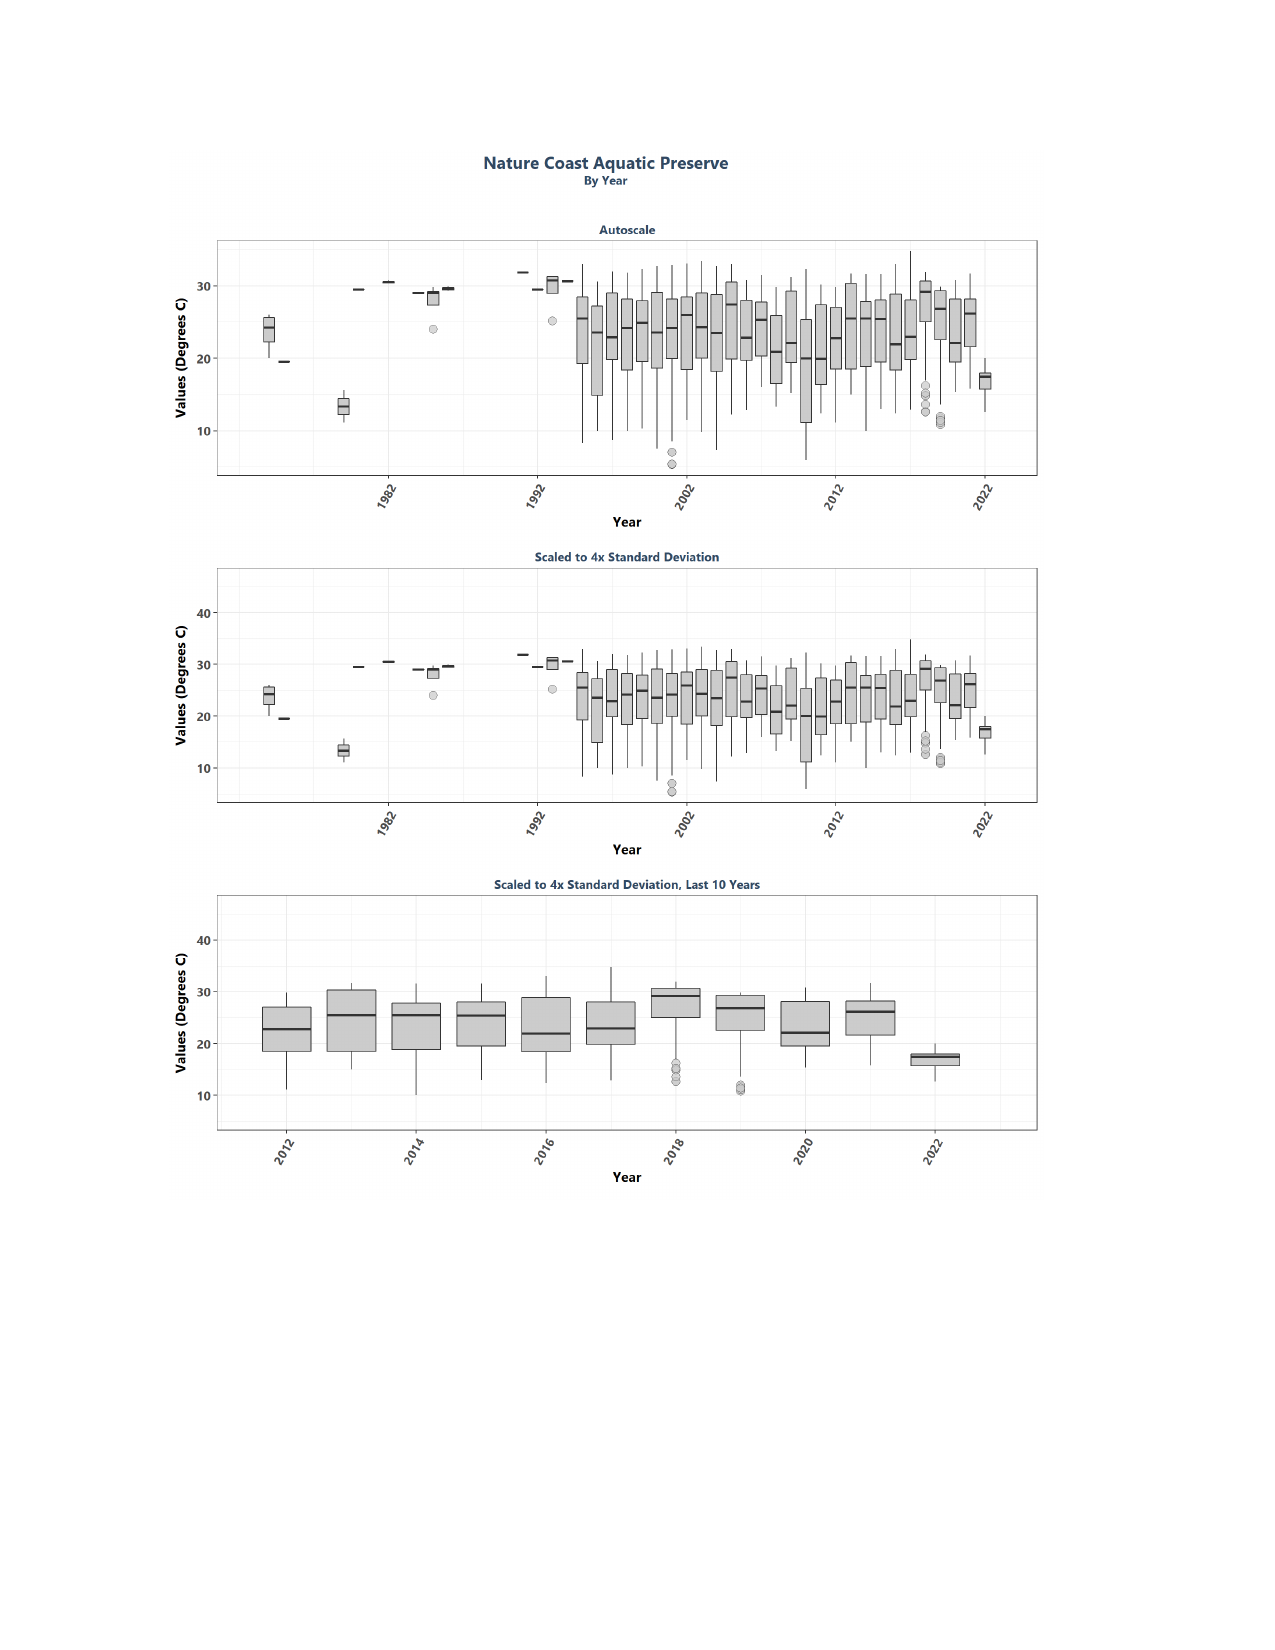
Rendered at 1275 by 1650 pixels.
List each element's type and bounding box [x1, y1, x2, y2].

picture [168, 150, 1044, 1200]
